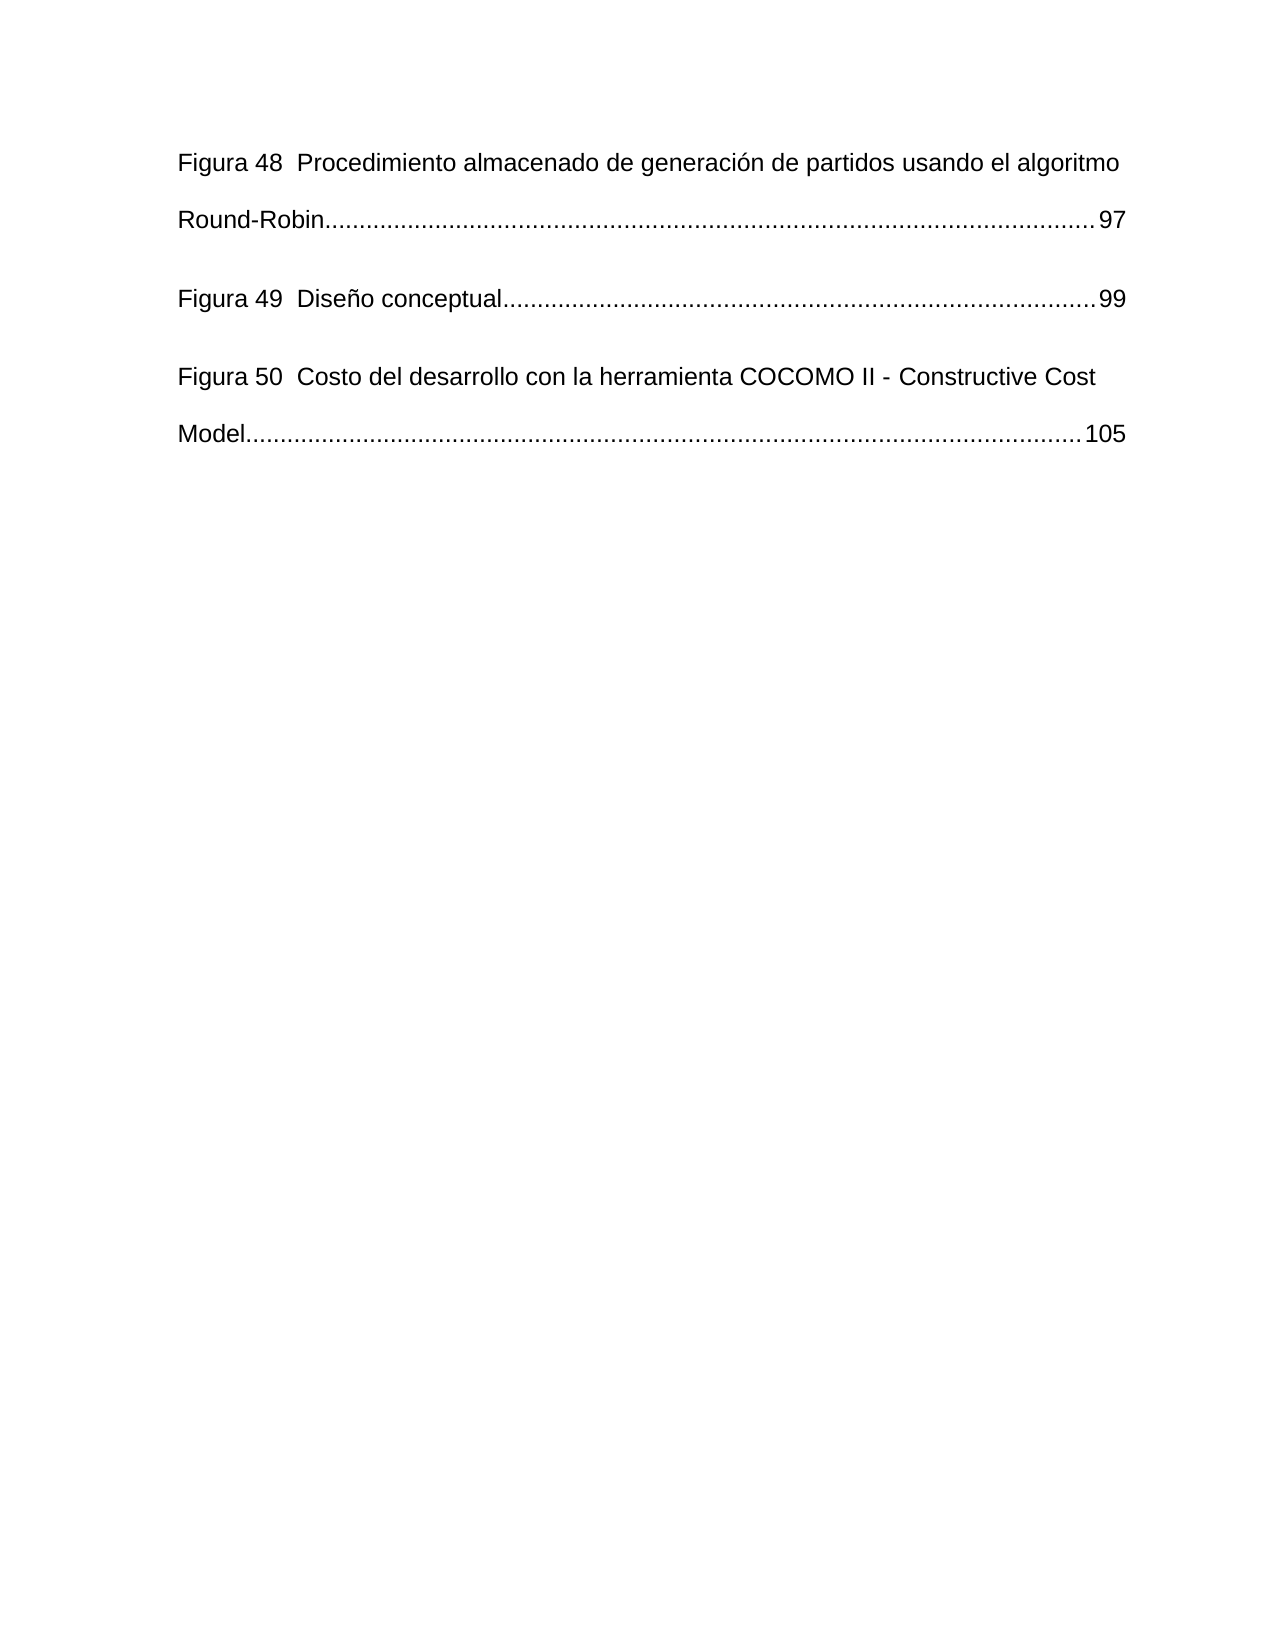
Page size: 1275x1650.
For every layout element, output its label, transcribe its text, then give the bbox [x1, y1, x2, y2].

text Figura 50 Costo del desarrollo con la herramienta COCOMO II - Constructive Cost Model 105 [177, 362, 1127, 448]
text Figura 49 Diseño conceptual 99 [177, 283, 1127, 312]
text Figura 48 Procedimiento almacenado de generación de partidos usando el algoritmo Round-Robin 97 [177, 148, 1127, 234]
